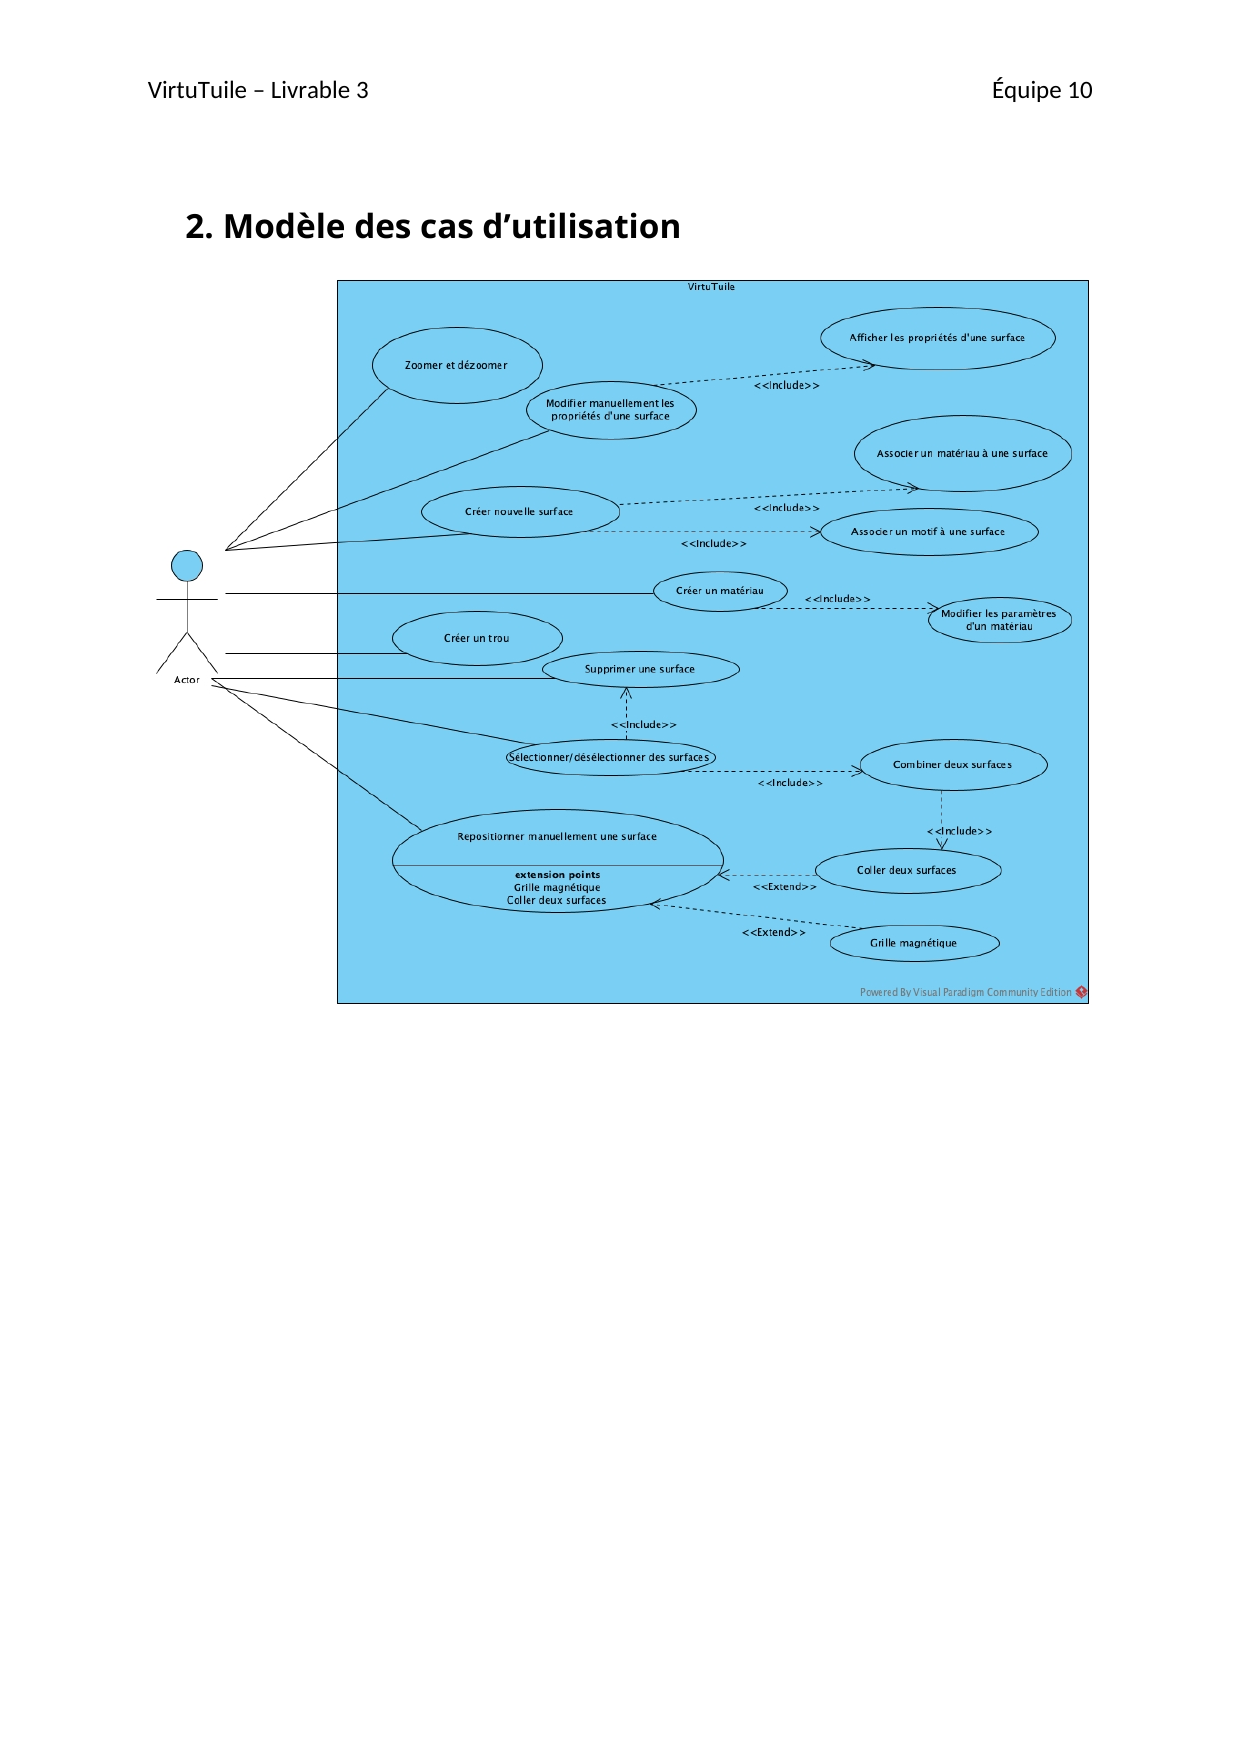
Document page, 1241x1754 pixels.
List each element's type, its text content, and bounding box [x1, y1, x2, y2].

picture [147, 279, 1092, 1007]
subtitle Modèle des cas d’utilisation [185, 203, 1093, 248]
